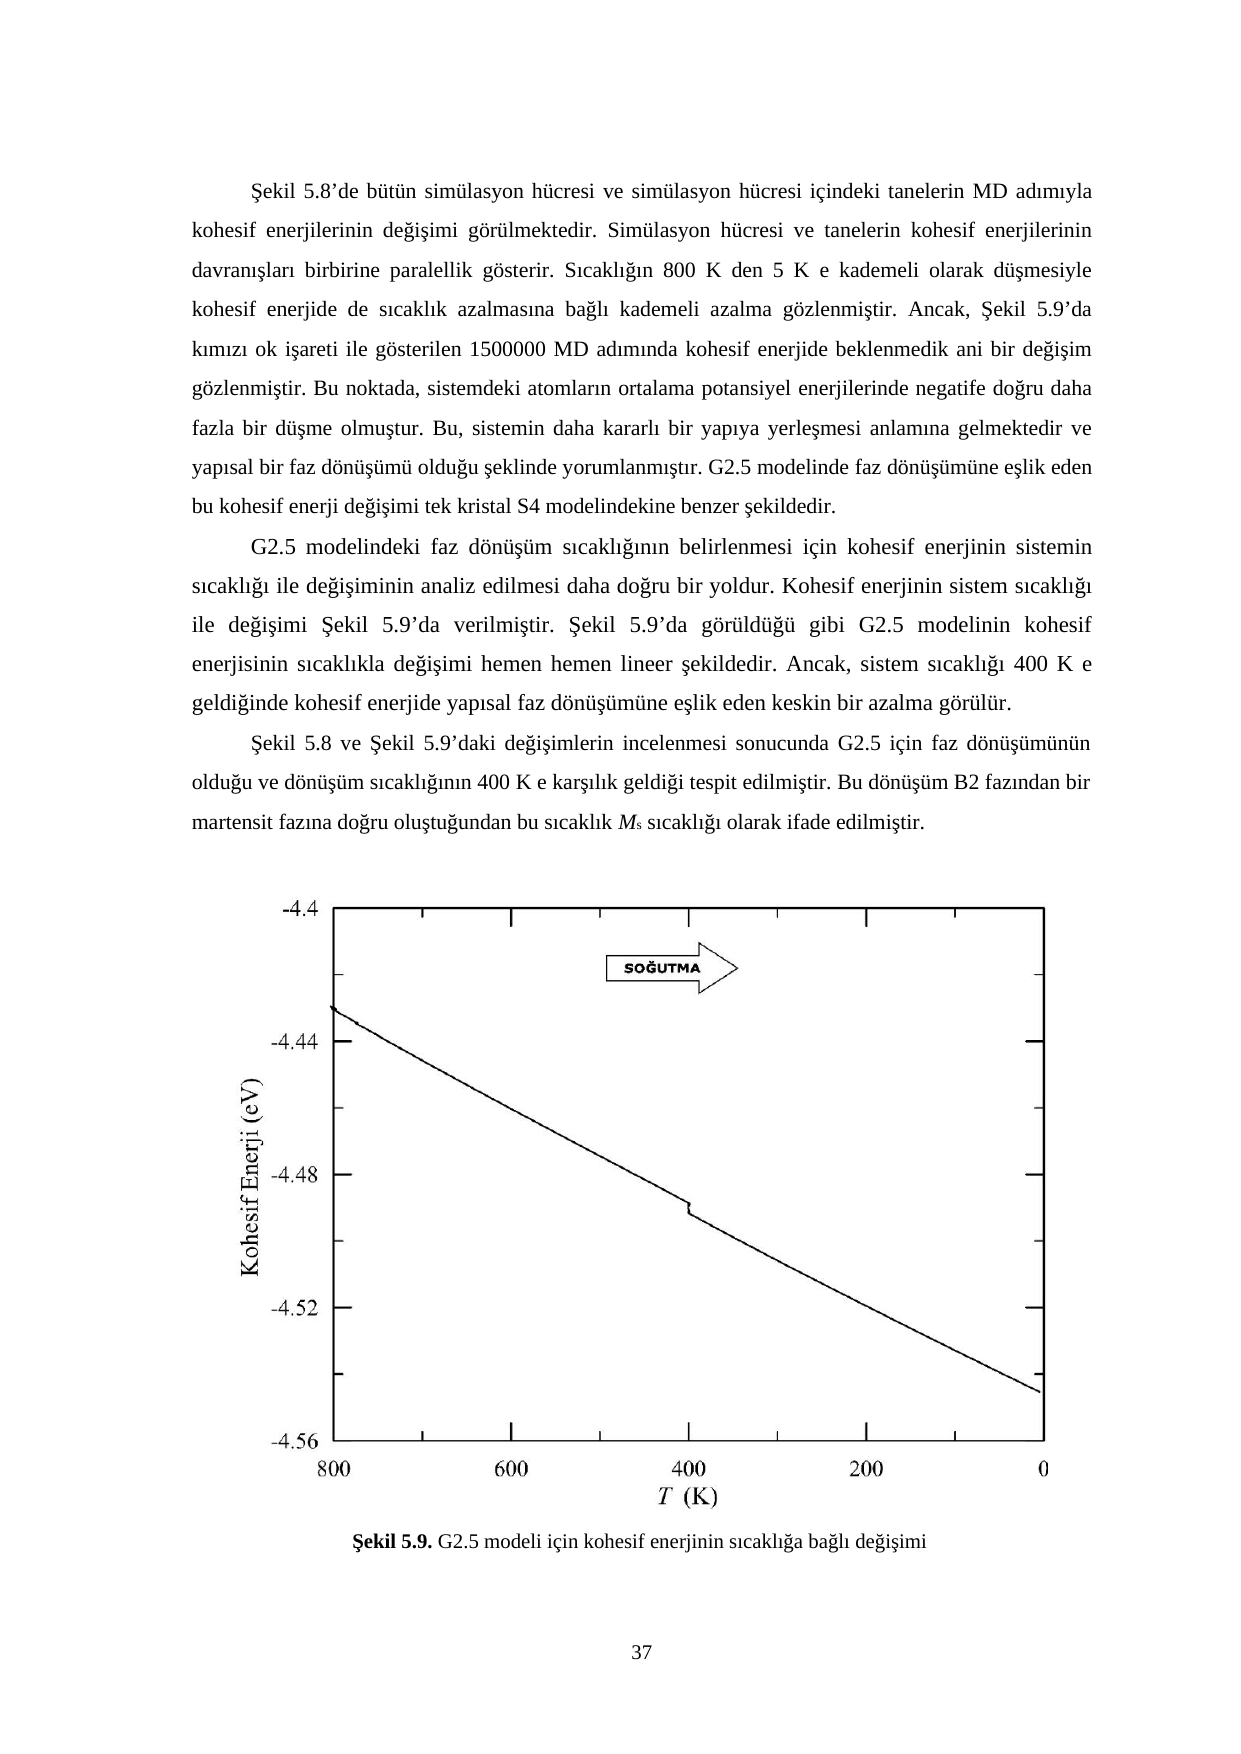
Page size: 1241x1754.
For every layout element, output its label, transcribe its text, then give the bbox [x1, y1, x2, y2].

text Şekil 5.8 ve Şekil 5.9’daki değişimlerin incelenmesi sonucunda G2.5 için faz dönüşümünün olduğu ve dönüşüm sıcaklığının 400 K e karşılık geldiği tespit edilmiştir. Bu dönüşüm B2 fazından bir martensit fazına doğru oluştuğundan bu sıcaklık Ms sıcaklığı olarak ifade edilmiştir. [192, 729, 1092, 834]
text Şekil 5.9. G2.5 modeli için kohesif enerjinin sıcaklığa bağlı değişimi [352, 1529, 1094, 1553]
text G2.5 modelindeki faz dönüşüm sıcaklığının belirlenmesi için kohesif enerjinin sistemin sıcaklığı ile değişiminin analiz edilmesi daha doğru bir yoldur. Kohesif enerjinin sistem sıcaklığı ile değişimi Şekil 5.9’da verilmiştir. Şekil 5.9’da görüldüğü gibi G2.5 modelinin kohesif enerjisinin sıcaklıkla değişimi hemen hemen lineer şekildedir. Ancak, sistem sıcaklığı 400 K e geldiğinde kohesif enerjide yapısal faz dönüşümüne eşlik eden keskin bir azalma görülür. [192, 533, 1094, 715]
text Şekil 5.8’de bütün simülasyon hücresi ve simülasyon hücresi içindeki tanelerin MD adımıyla kohesif enerjilerinin değişimi görülmektedir. Simülasyon hücresi ve tanelerin kohesif enerjilerinin davranışları birbirine paralellik gösterir. Sıcaklığın 800 K den 5 K e kademeli olarak düşmesiyle kohesif enerjide de sıcaklık azalmasına bağlı kademeli azalma gözlenmiştir. Ancak, Şekil 5.9’da kımızı ok işareti ile gösterilen 1500000 MD adımında kohesif enerjide beklenmedik ani bir değişim gözlenmiştir. Bu noktada, sistemdeki atomların ortalama potansiyel enerjilerinde negatife doğru daha fazla bir düşme olmuştur. Bu, sistemin daha kararlı bir yapıya yerleşmesi anlamına gelmektedir ve yapısal bir faz dönüşümü olduğu şeklinde yorumlanmıştır. G2.5 modelinde faz dönüşümüne eşlik eden bu kohesif enerji değişimi tek kristal S4 modelindekine benzer şekildedir. [192, 178, 1094, 519]
text 37 [150, 1640, 1133, 1664]
picture [236, 895, 1048, 1509]
